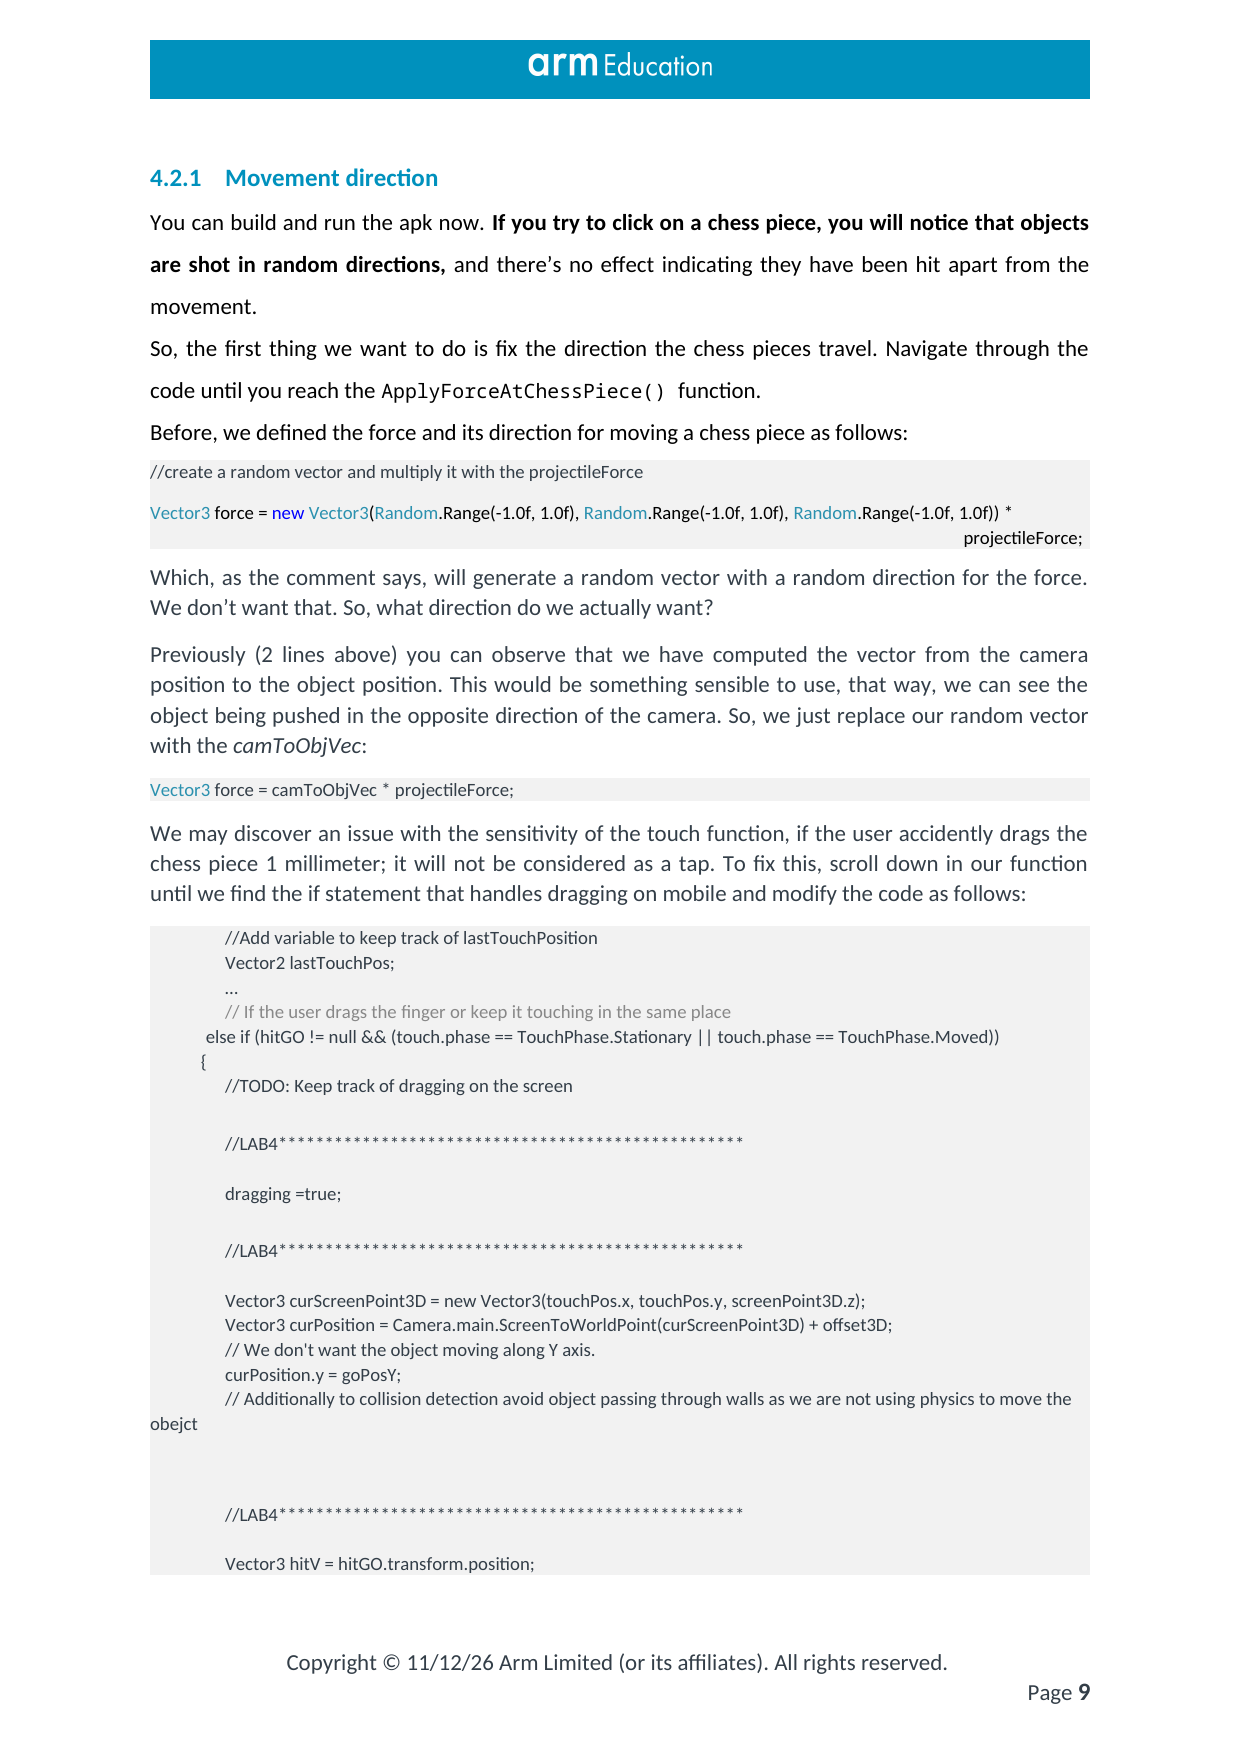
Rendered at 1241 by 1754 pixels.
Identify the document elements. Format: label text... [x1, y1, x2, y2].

picture [675, 58, 679, 75]
text //TODO: Keep track of dragging on the screen [150, 1074, 1090, 1097]
picture [606, 55, 615, 75]
text Vector3 hitV = hitGO.transform.position; [150, 1552, 1090, 1575]
text You can build and run the apk now. If you try to click on a chess piece, you will notice that objects are shot in random directions, and there’s no effect indicating they have been hit apart from the movement. [150, 208, 1090, 320]
picture [529, 54, 548, 75]
text curPosition.y = goPosY; [150, 1363, 1090, 1386]
text { [150, 1050, 1090, 1073]
subtitle Movement direction [150, 162, 1090, 193]
text Vector3 curScreenPoint3D = new Vector3(touchPos.x, touchPos.y, screenPoint3D.z); [150, 1289, 1090, 1312]
text Before, we defined the force and its direction for moving a chess piece as follows: [150, 418, 1090, 446]
text Vector3 force = new Vector3(Random.Range(-1.0f, 1.0f), Random.Range(-1.0f, 1.0f), Random.Range(-1.0f, 1.0f)) * [150, 501, 1090, 524]
text // We don't want the object moving along Y axis. [150, 1338, 1090, 1361]
text Previously (2 lines above) you can observe that we have computed the vector from the camera position to the object position. This would be something sensible to use, that way, we can see the object being pushed in the opposite direction of the camera. So, we just replace our random vector with the camToObjVec: [150, 640, 1090, 759]
text Vector3 force = camToObjVec * projectileForce; [150, 778, 1090, 801]
text … [150, 976, 1090, 999]
text // If the user drags the finger or keep it touching in the same place else if (hitGO != null && (touch.phase == TouchPhase.Stationary || touch.phase == TouchPhase.Moved)) [150, 1001, 1090, 1048]
text // Additionally to collision detection avoid object passing through walls as we are not using physics to move the obejct [150, 1387, 1090, 1435]
text Which, as the comment says, will generate a random vector with a random direction for the force. We don’t want that. So, what direction do we actually want? [150, 563, 1090, 621]
picture [554, 54, 566, 75]
text //LAB4************************************************** [150, 1206, 1090, 1262]
text Vector3 curPosition = Camera.main.ScreenToWorldPoint(curScreenPoint3D) + offset3D; [150, 1313, 1090, 1336]
text //LAB4************************************************** [150, 1099, 1090, 1155]
text projectileForce; [150, 526, 1090, 549]
text So, the first thing we want to do is fix the direction the chess pieces travel. Navigate through the code until you reach the ApplyForceAtChessPiece() function. [150, 334, 1090, 404]
picture [570, 54, 597, 75]
text We may discover an issue with the sensitivity of the touch function, if the user accidently drags the chess piece 1 millimeter; it will not be considered as a tap. To fix this, scroll down in our function until we find the if statement that handles dragging on mobile and modify the code as follows: [150, 819, 1090, 908]
text //LAB4************************************************** [150, 1470, 1090, 1526]
text //create a random vector and multiply it with the projectileForce [150, 460, 1090, 483]
text Vector2 lastTouchPos; [150, 951, 1090, 974]
text dragging =true; [150, 1182, 1090, 1204]
text //Add variable to keep track of lastTouchPosition [150, 926, 1090, 949]
